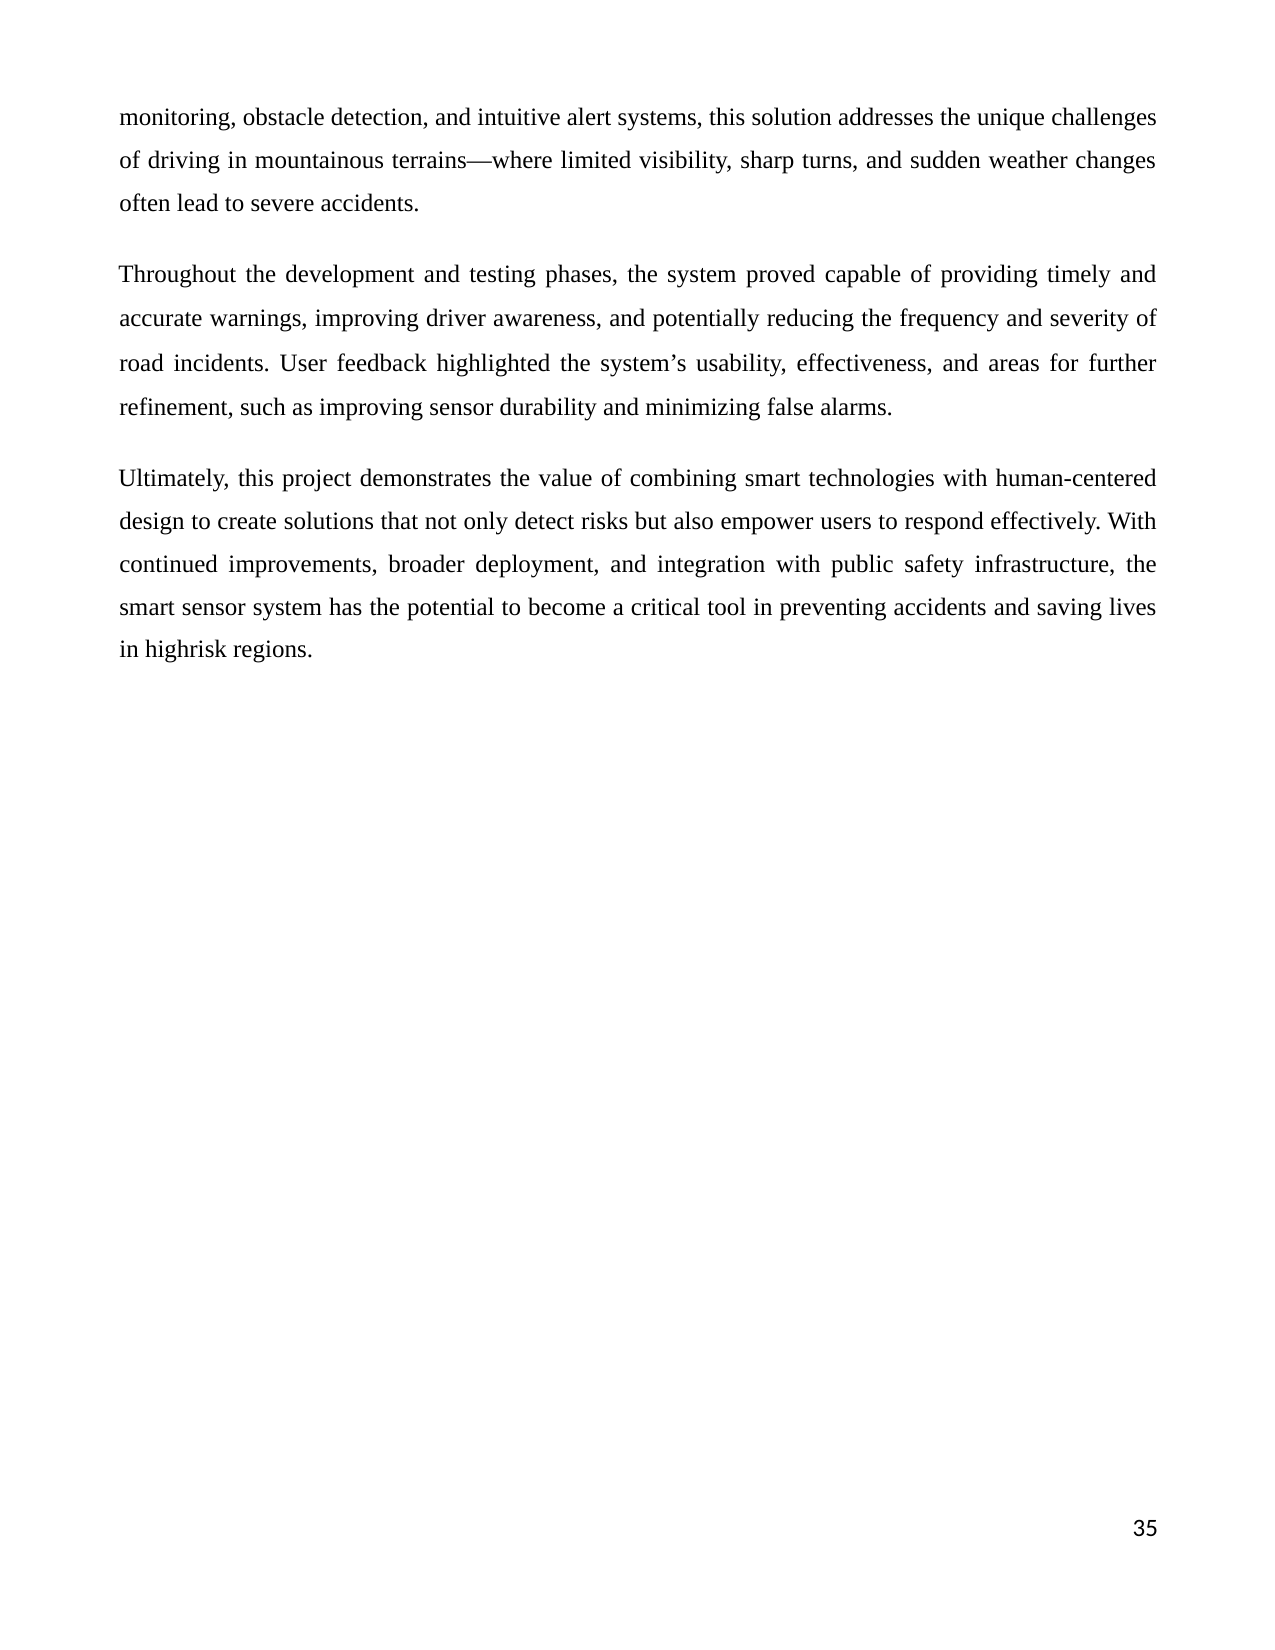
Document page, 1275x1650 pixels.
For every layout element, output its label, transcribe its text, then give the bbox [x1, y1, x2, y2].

text Ultimately, this project demonstrates the value of combining smart technologies with human-centered design to create solutions that not only detect risks but also empower users to respond effectively. With continued improvements, broader deployment, and integration with public safety infrastructure, the smart sensor system has the potential to become a critical tool in preventing accidents and saving lives in highrisk regions. [118, 463, 1158, 663]
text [118, 102, 1158, 216]
text Throughout the development and testing phases, the system proved capable of providing timely and accurate warnings, improving driver awareness, and potentially reducing the frequency and severity of road incidents. User feedback highlighted the system’s usability, effectiveness, and areas for further refinement, such as improving sensor durability and minimizing false alarms. [118, 259, 1158, 421]
